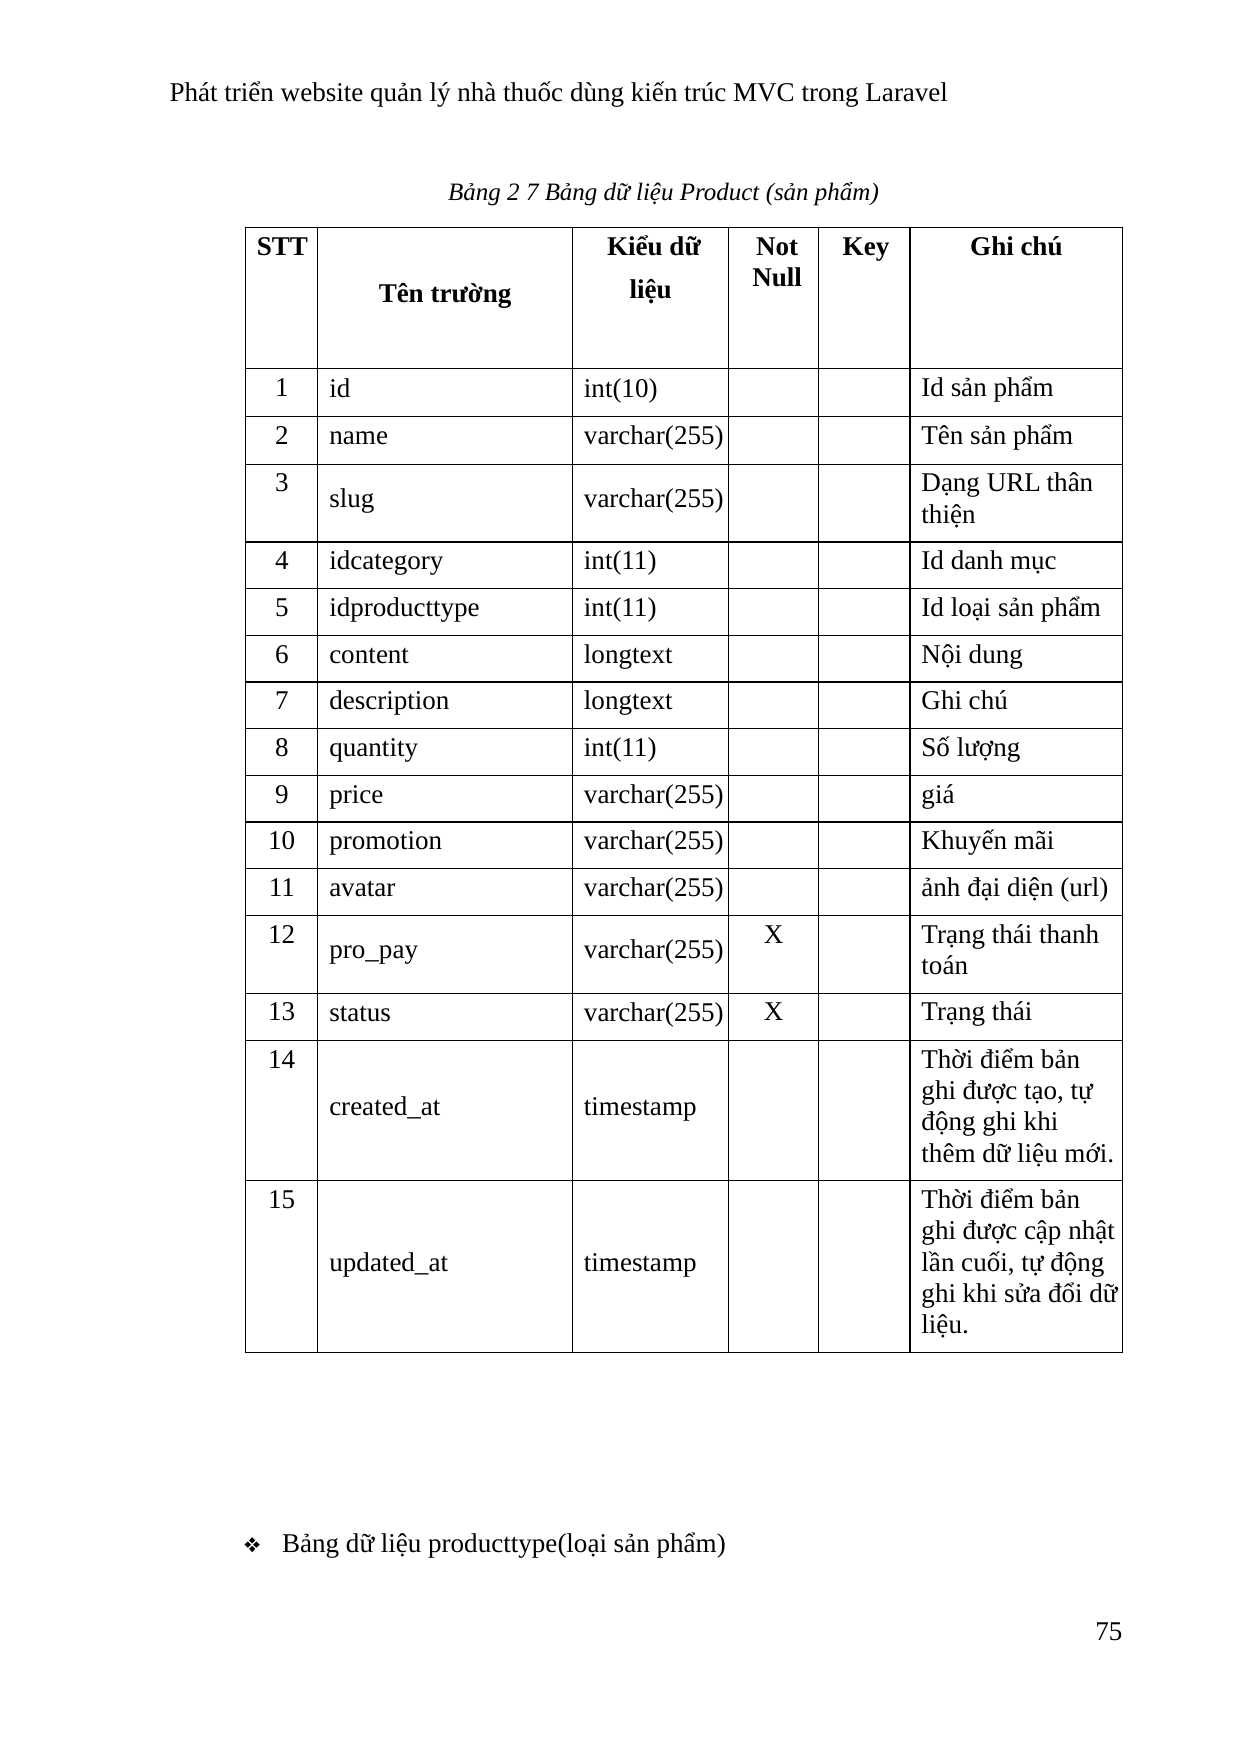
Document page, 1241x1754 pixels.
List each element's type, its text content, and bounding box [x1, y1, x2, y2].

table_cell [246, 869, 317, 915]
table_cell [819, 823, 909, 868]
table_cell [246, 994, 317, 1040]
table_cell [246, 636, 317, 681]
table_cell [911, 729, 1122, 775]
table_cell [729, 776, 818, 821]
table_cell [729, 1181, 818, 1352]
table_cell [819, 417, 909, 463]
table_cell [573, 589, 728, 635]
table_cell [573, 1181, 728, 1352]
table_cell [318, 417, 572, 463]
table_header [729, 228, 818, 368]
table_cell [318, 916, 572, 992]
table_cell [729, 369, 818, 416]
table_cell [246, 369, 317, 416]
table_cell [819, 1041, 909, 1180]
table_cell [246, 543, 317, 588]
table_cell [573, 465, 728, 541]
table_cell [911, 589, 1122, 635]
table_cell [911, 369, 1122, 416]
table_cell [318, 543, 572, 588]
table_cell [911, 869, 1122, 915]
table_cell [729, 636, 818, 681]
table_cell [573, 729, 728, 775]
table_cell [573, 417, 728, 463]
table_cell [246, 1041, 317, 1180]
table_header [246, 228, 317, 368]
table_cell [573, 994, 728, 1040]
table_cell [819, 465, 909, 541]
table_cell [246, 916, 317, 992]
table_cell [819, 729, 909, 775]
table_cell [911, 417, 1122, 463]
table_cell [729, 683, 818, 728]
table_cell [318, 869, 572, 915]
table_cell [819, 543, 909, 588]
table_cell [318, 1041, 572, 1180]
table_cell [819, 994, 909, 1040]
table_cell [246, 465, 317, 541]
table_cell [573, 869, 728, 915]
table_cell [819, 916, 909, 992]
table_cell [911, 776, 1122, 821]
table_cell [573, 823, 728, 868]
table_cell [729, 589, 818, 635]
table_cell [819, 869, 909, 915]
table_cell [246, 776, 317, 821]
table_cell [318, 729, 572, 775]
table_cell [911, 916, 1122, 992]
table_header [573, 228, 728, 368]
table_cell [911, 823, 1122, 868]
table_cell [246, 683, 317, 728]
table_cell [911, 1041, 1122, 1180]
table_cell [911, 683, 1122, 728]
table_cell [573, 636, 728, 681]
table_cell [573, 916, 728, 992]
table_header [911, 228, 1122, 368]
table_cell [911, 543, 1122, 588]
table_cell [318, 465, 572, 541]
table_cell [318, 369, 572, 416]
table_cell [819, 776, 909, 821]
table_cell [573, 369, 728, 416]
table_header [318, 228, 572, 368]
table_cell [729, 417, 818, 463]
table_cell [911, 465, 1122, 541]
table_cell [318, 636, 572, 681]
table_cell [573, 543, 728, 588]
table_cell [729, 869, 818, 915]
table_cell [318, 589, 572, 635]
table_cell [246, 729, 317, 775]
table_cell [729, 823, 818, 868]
list Bảng dữ liệu producttype(loại sản phẩm) [244, 1527, 1121, 1558]
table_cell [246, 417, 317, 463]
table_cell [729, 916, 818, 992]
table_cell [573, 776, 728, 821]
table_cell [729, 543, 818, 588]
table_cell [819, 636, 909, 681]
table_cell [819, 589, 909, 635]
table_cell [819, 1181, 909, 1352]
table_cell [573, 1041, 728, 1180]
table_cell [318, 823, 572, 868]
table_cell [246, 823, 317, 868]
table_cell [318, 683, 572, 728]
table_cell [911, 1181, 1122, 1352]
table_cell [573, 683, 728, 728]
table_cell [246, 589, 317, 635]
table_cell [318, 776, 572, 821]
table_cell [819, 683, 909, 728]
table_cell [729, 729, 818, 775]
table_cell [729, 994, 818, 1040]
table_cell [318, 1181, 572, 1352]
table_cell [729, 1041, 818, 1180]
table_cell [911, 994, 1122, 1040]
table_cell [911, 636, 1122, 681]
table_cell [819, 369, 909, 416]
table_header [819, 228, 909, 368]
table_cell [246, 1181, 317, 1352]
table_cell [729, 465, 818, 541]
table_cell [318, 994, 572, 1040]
